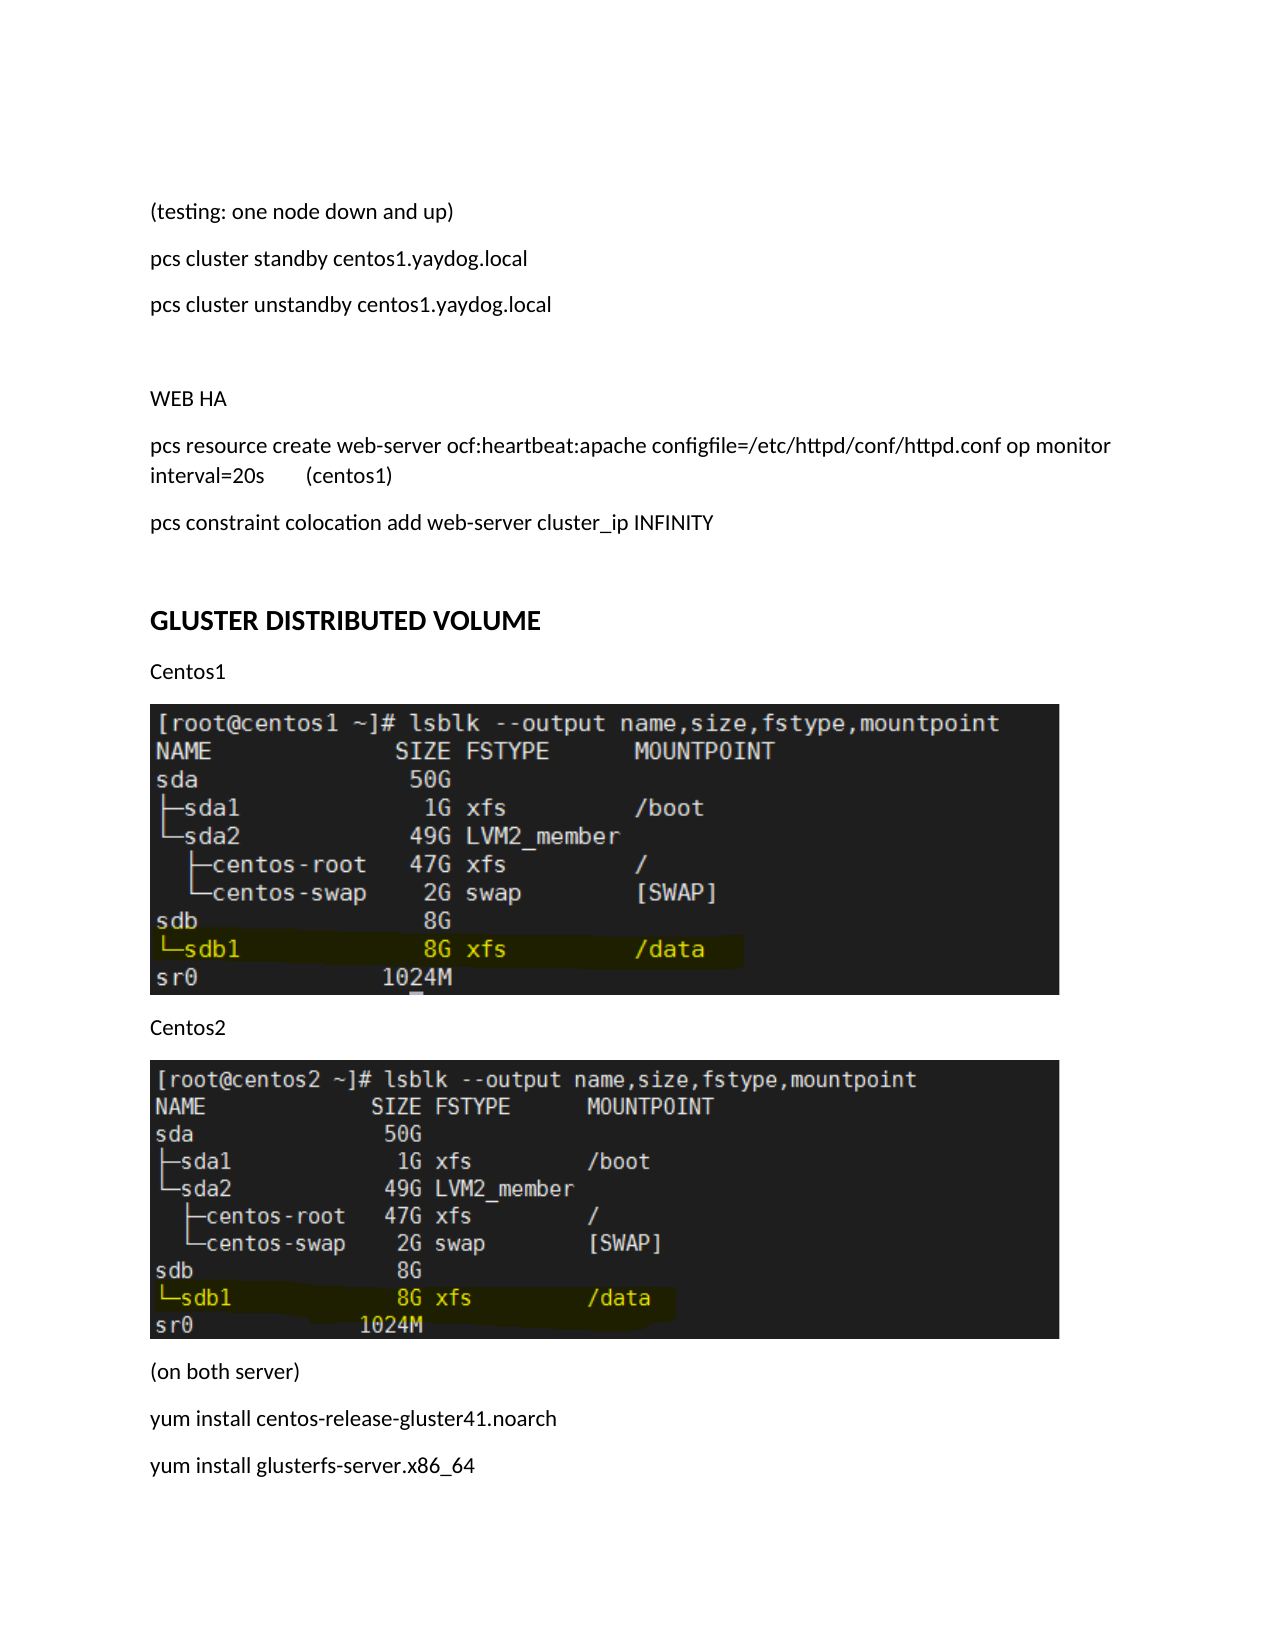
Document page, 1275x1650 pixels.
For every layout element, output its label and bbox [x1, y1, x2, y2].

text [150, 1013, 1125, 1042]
picture [150, 704, 1060, 995]
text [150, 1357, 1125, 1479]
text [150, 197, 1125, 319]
picture [150, 1060, 1060, 1339]
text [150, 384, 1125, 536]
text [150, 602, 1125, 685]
